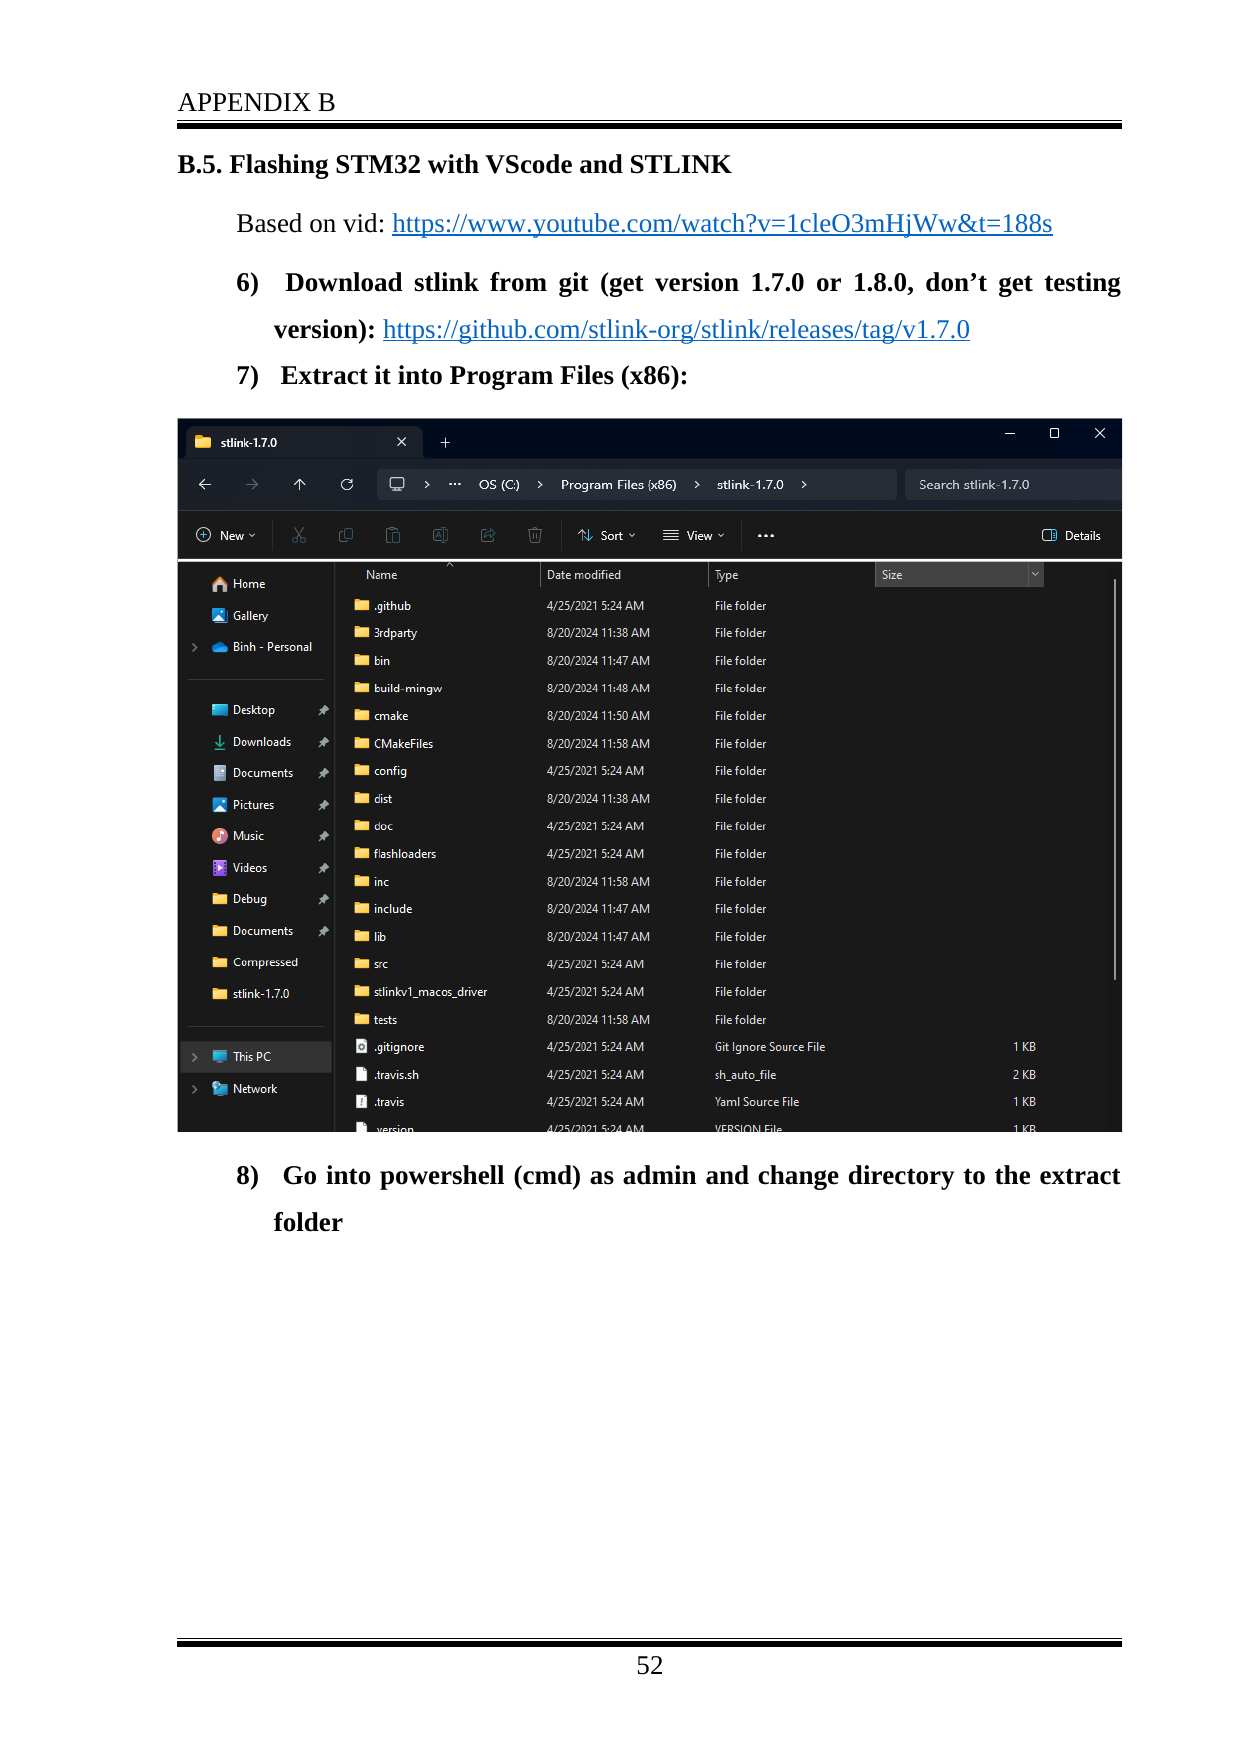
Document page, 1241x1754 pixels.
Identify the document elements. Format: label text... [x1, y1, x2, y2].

list Download stlink from git (get version 1.7.0 or 1.8.0, don’t get testing version): https://github.com/stlink-org/stlink/releases/tag/v1.7.0 [236, 266, 1122, 344]
list Go into powershell (cmd) as admin and change directory to the extract folder [236, 1159, 1122, 1237]
text B.5. Flashing STM32 with VScode and STLINK [177, 148, 1122, 179]
list Extract it into Program Files (x86): [236, 359, 1122, 391]
text Based on vid: https://www.youtube.com/watch?v=1cleO3mHjWw&t=188s [177, 207, 1122, 238]
picture [177, 418, 1123, 1132]
